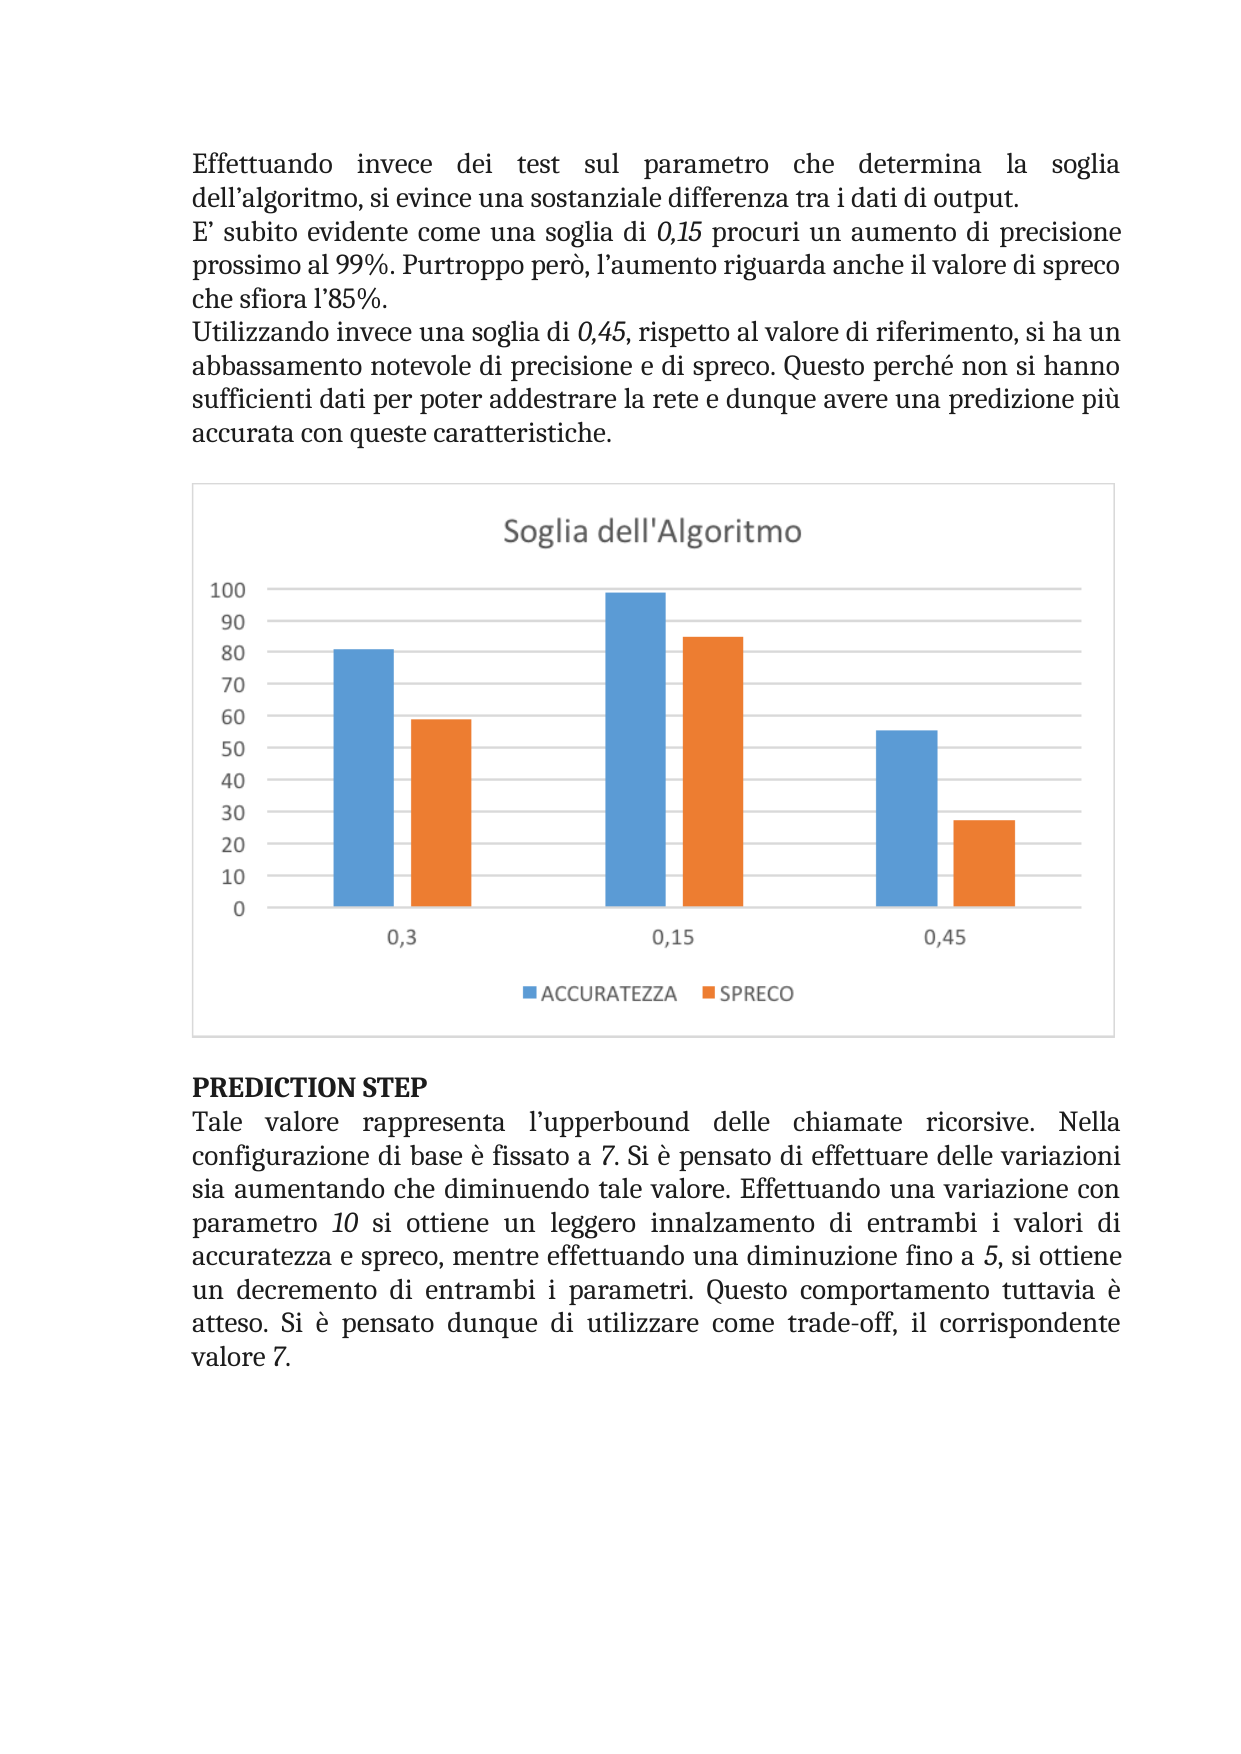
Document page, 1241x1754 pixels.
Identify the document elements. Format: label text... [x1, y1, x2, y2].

text E’ subito evidente come una soglia di 0,15 procuri un aumento di precisione prossimo al 99%. Purtroppo però, l’aumento riguarda anche il valore di spreco che sfiora l’85%. [192, 215, 1122, 315]
text PREDICTION STEP [118, 1072, 1122, 1105]
text Utilizzando invece una soglia di 0,45, rispetto al valore di riferimento, si ha un abbassamento notevole di precisione e di spreco. Questo perché non si hanno sufficienti dati per poter addestrare la rete e dunque avere una predizione più accurata con queste caratteristiche. [192, 315, 1122, 449]
text Effettuando invece dei test sul parametro che determina la soglia dell’algoritmo, si evince una sostanziale differenza tra i dati di output. [192, 148, 1122, 215]
picture [191, 483, 1115, 1038]
text Tale valore rappresenta l’upperbound delle chiamate ricorsive. Nella configurazione di base è fissato a 7. Si è pensato di effettuare delle variazioni sia aumentando che diminuendo tale valore. Effettuando una variazione con parametro 10 si ottiene un leggero innalzamento di entrambi i valori di accuratezza e spreco, mentre effettuando una diminuzione fino a 5, si ottiene un decremento di entrambi i parametri. Questo comportamento tuttavia è atteso. Si è pensato dunque di utilizzare come trade-off, il corrispondente valore 7. [192, 1105, 1122, 1373]
